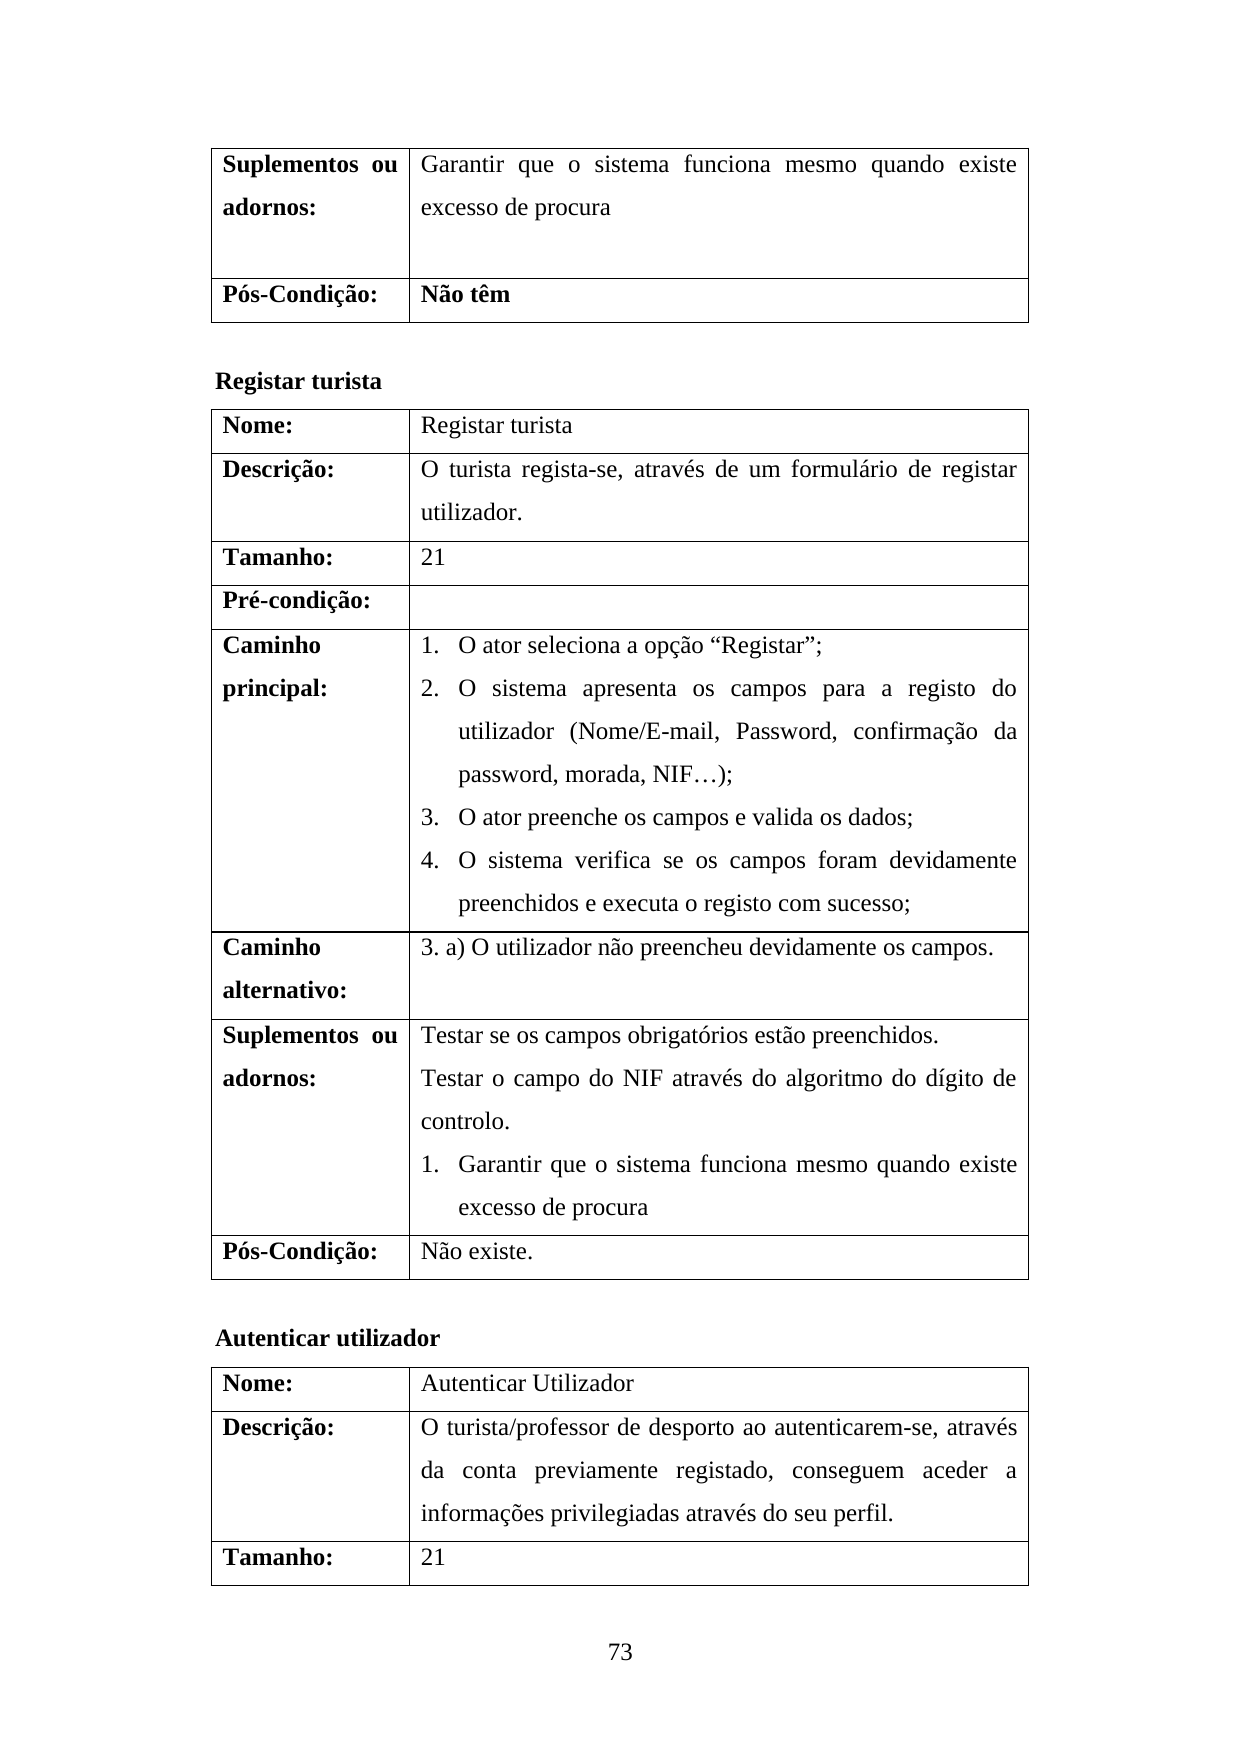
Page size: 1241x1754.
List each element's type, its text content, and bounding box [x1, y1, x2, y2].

text Registar turista [215, 366, 1063, 395]
table_header Autenticar Utilizador [410, 1368, 1028, 1411]
table_cell Caminho alternativo: [212, 933, 409, 1019]
table_cell Tamanho: [212, 1542, 409, 1585]
table_cell Descrição: [212, 1412, 409, 1541]
table_cell 21 [410, 1542, 1028, 1585]
table_cell Não têm [410, 279, 1028, 322]
table_header Nome: [212, 410, 409, 453]
table_cell Suplementos ou adornos: [212, 1020, 409, 1235]
table_cell O ator seleciona a opção “Registar”; O sistema apresenta os campos para a registo do utilizador (Nome/E-mail, Password, confirmação da password, morada, NIF…); O ator preenche os campos e valida os dados; O sistema verifica se os campos foram devidamente preenchidos e executa o registo com sucesso; [410, 630, 1028, 931]
table_cell 21 [410, 542, 1028, 584]
table_cell Tamanho: [212, 542, 409, 584]
table_cell [410, 586, 1028, 629]
table_cell O turista regista-se, através de um formulário de registar utilizador. [410, 454, 1028, 541]
table_cell Pré-condição: [212, 586, 409, 629]
table_cell Suplementos ou adornos: [212, 149, 409, 278]
table_cell Pós-Condição: [212, 279, 409, 322]
table_cell Não existe. [410, 1236, 1028, 1279]
table_cell Garantir que o sistema funciona mesmo quando existe excesso de procura [410, 149, 1028, 278]
text Autenticar utilizador [215, 1323, 1063, 1352]
table_header Nome: [212, 1368, 409, 1411]
table_cell 3. a) O utilizador não preencheu devidamente os campos. [410, 933, 1028, 1019]
table_cell O turista/professor de desporto ao autenticarem-se, através da conta previamente registado, conseguem aceder a informações privilegiadas através do seu perfil. [410, 1412, 1028, 1541]
table_cell Pós-Condição: [212, 1236, 409, 1279]
table_cell Testar se os campos obrigatórios estão preenchidos. Testar o campo do NIF através do algoritmo do dígito de controlo. Garantir que o sistema funciona mesmo quando existe excesso de procura [410, 1020, 1028, 1235]
table_cell Caminho principal: [212, 630, 409, 931]
table_cell Descrição: [212, 454, 409, 541]
table_header Registar turista [410, 410, 1028, 453]
